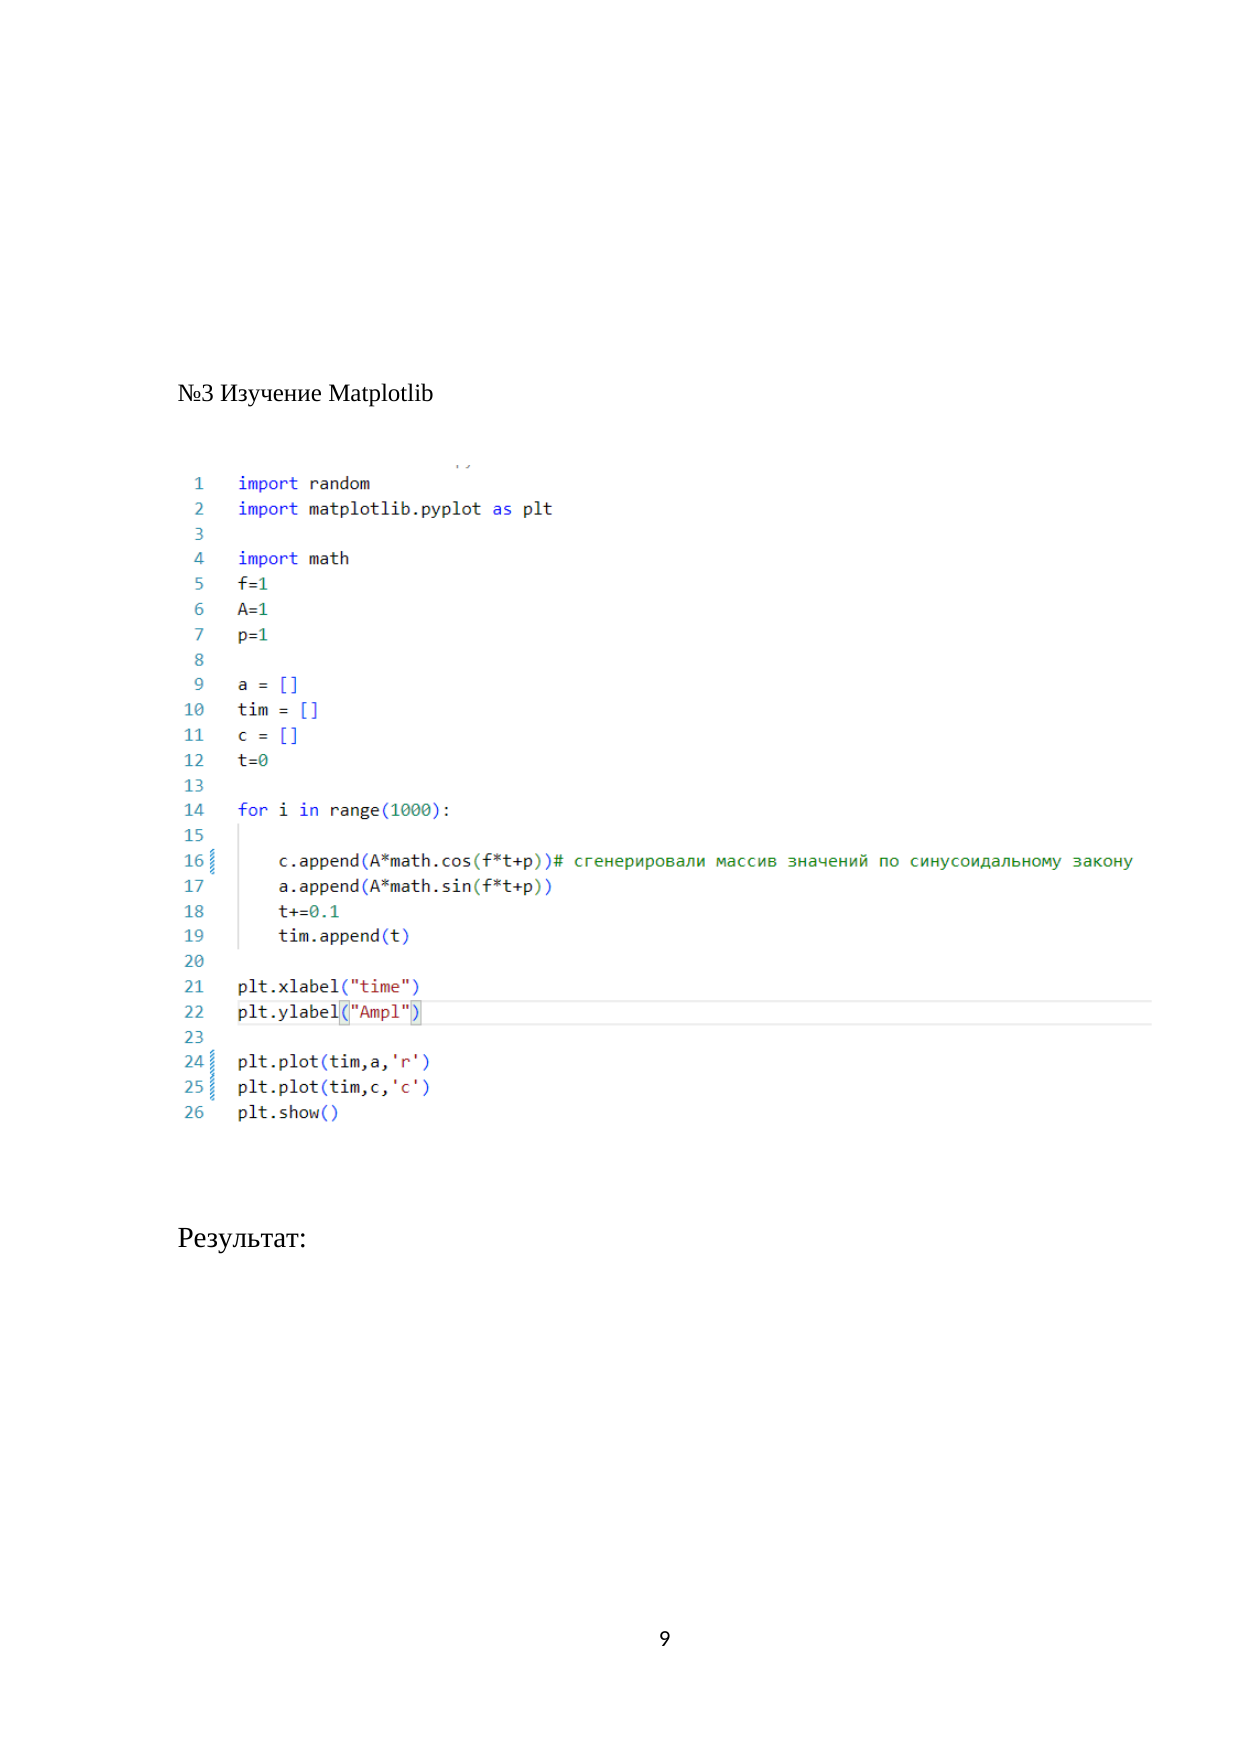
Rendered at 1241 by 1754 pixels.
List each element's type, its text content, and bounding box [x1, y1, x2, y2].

picture [177, 465, 1152, 1191]
text Результат: [177, 1220, 1152, 1253]
text №3 Изучение Matplotlib [177, 378, 1152, 407]
